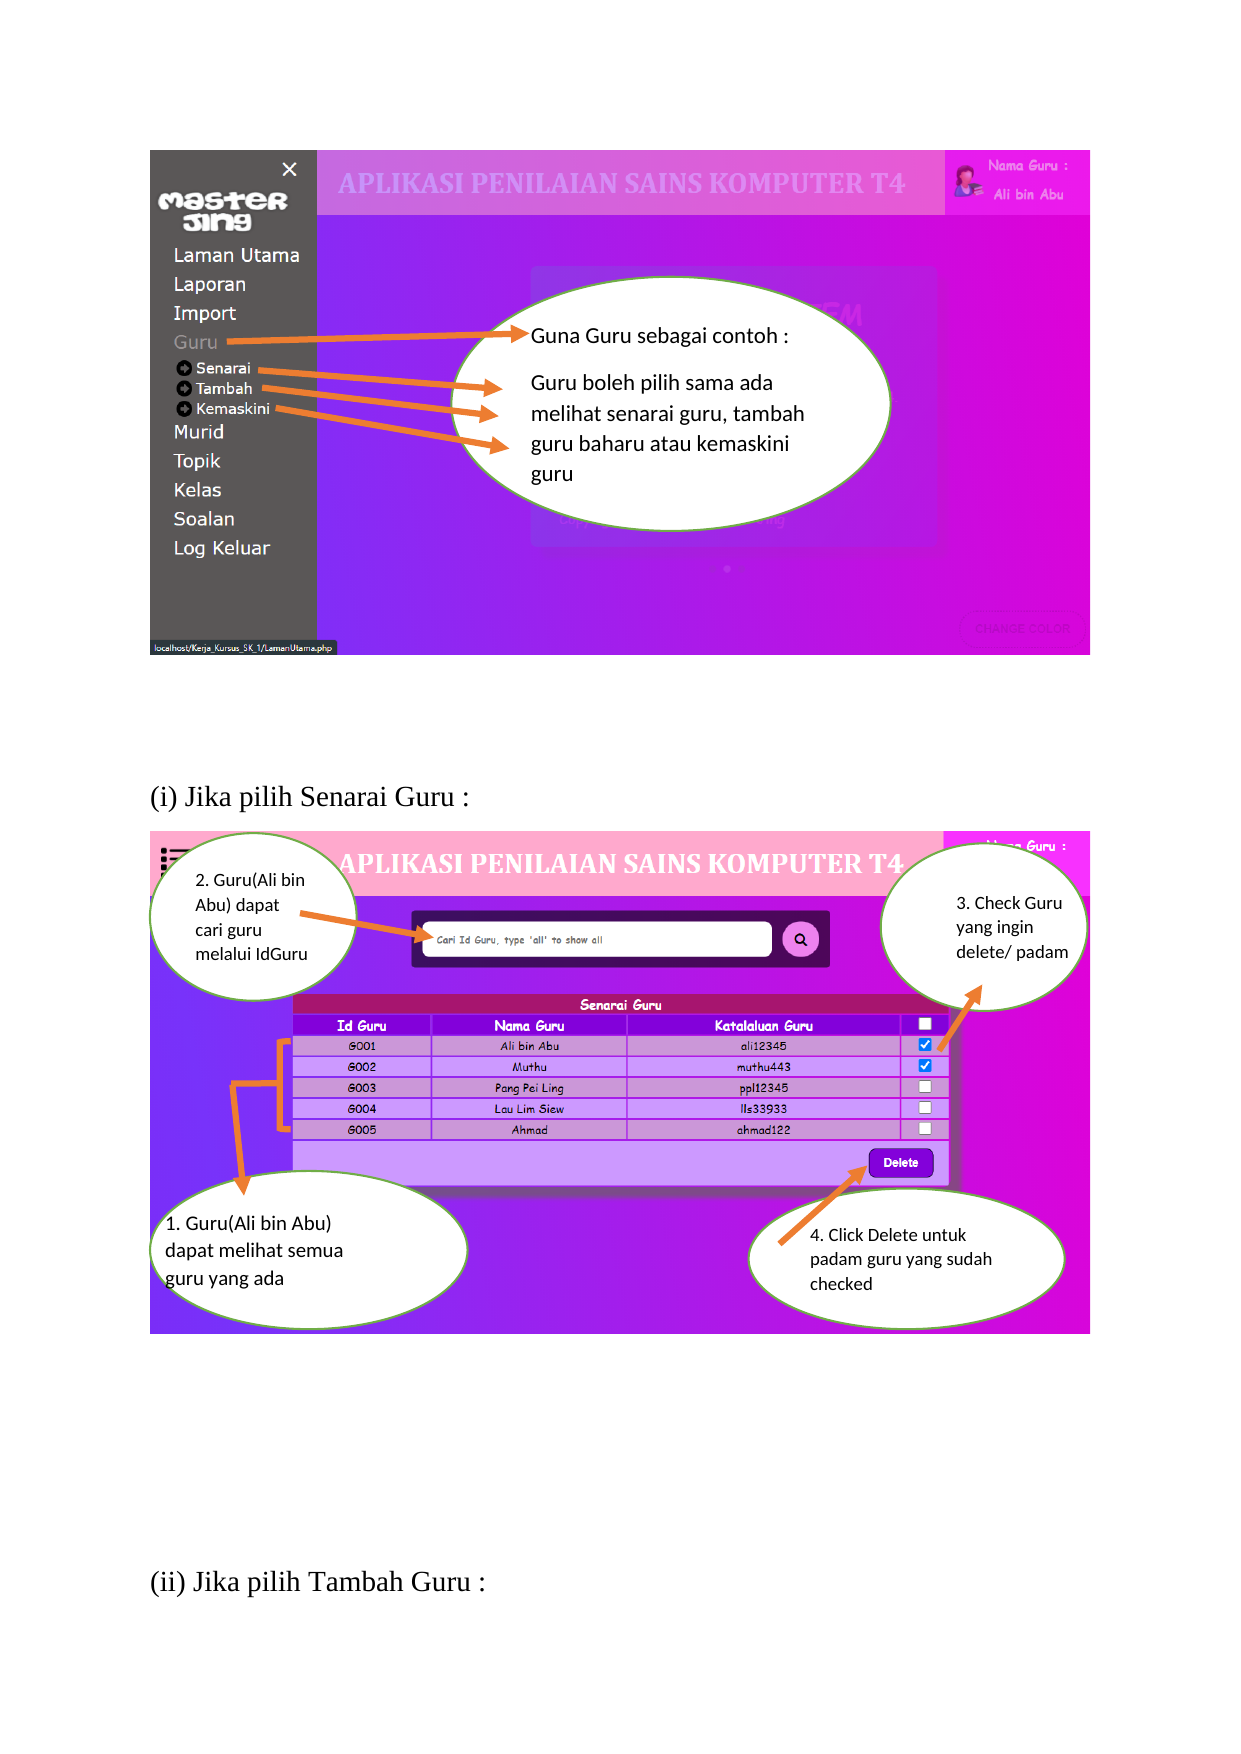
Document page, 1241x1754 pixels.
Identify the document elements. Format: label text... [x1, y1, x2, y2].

picture [150, 150, 1091, 655]
text (ii) Jika pilih Tambah Guru : [150, 1564, 1090, 1597]
text (i) Jika pilih Senarai Guru : [150, 779, 1090, 812]
picture [150, 831, 1091, 1334]
